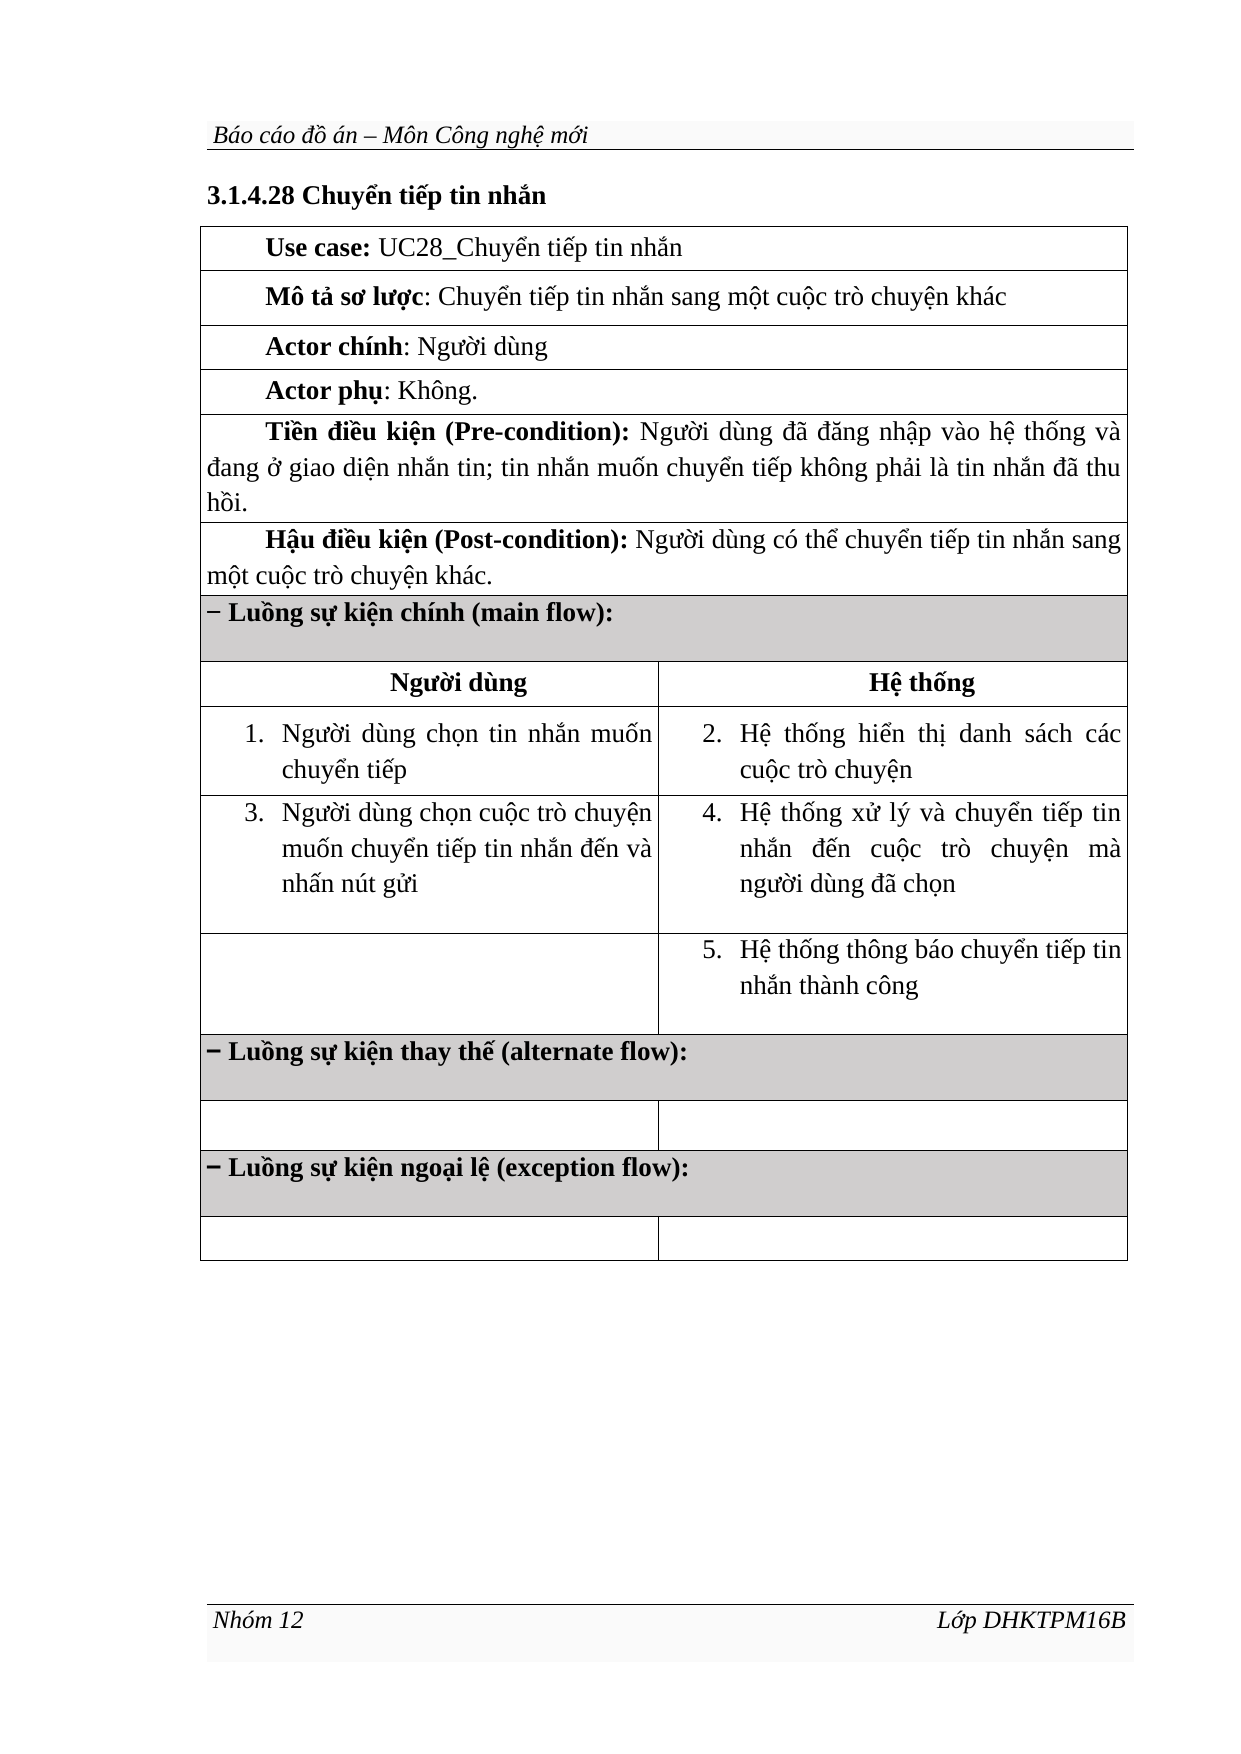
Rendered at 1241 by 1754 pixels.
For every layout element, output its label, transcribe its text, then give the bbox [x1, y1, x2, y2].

table_cell Luồng sự kiện ngoại lệ (exception flow): [201, 1151, 1127, 1216]
table_cell Người dùng chọn tin nhắn muốn chuyển tiếp [201, 707, 658, 795]
table_cell [201, 934, 658, 1034]
table_cell Người dùng [201, 662, 658, 706]
table_cell [201, 1217, 658, 1260]
table_cell [659, 1217, 1127, 1260]
table_cell Người dùng chọn cuộc trò chuyện muốn chuyển tiếp tin nhắn đến và nhấn nút gửi [201, 796, 658, 932]
table_cell [659, 1101, 1127, 1150]
table_cell Hệ thống thông báo chuyển tiếp tin nhắn thành công [659, 934, 1127, 1034]
table_cell Mô tả sơ lược: Chuyển tiếp tin nhắn sang một cuộc trò chuyện khác [201, 271, 1127, 325]
table_cell Actor phụ: Không. [201, 370, 1127, 414]
table_cell Tiền điều kiện (Pre-condition): Người dùng đã đăng nhập vào hệ thống và đang ở giao diện nhắn tin; tin nhắn muốn chuyển tiếp không phải là tin nhắn đã thu hồi. [201, 415, 1127, 522]
table_cell Hậu điều kiện (Post-condition): Người dùng có thể chuyển tiếp tin nhắn sang một cuộc trò chuyện khác. [201, 523, 1127, 595]
subtitle Chuyển tiếp tin nhắn [207, 179, 1122, 210]
table_cell [201, 1101, 658, 1150]
table_cell Hệ thống [659, 662, 1127, 706]
table_cell Luồng sự kiện chính (main flow): [201, 596, 1127, 661]
table_cell Luồng sự kiện thay thế (alternate flow): [201, 1035, 1127, 1100]
table_header Use case: UC28_Chuyển tiếp tin nhắn [201, 227, 1127, 270]
table_cell Actor chính: Người dùng [201, 326, 1127, 369]
table_cell Hệ thống xử lý và chuyển tiếp tin nhắn đến cuộc trò chuyện mà người dùng đã chọn [659, 796, 1127, 932]
table_cell Hệ thống hiển thị danh sách các cuộc trò chuyện [659, 707, 1127, 795]
